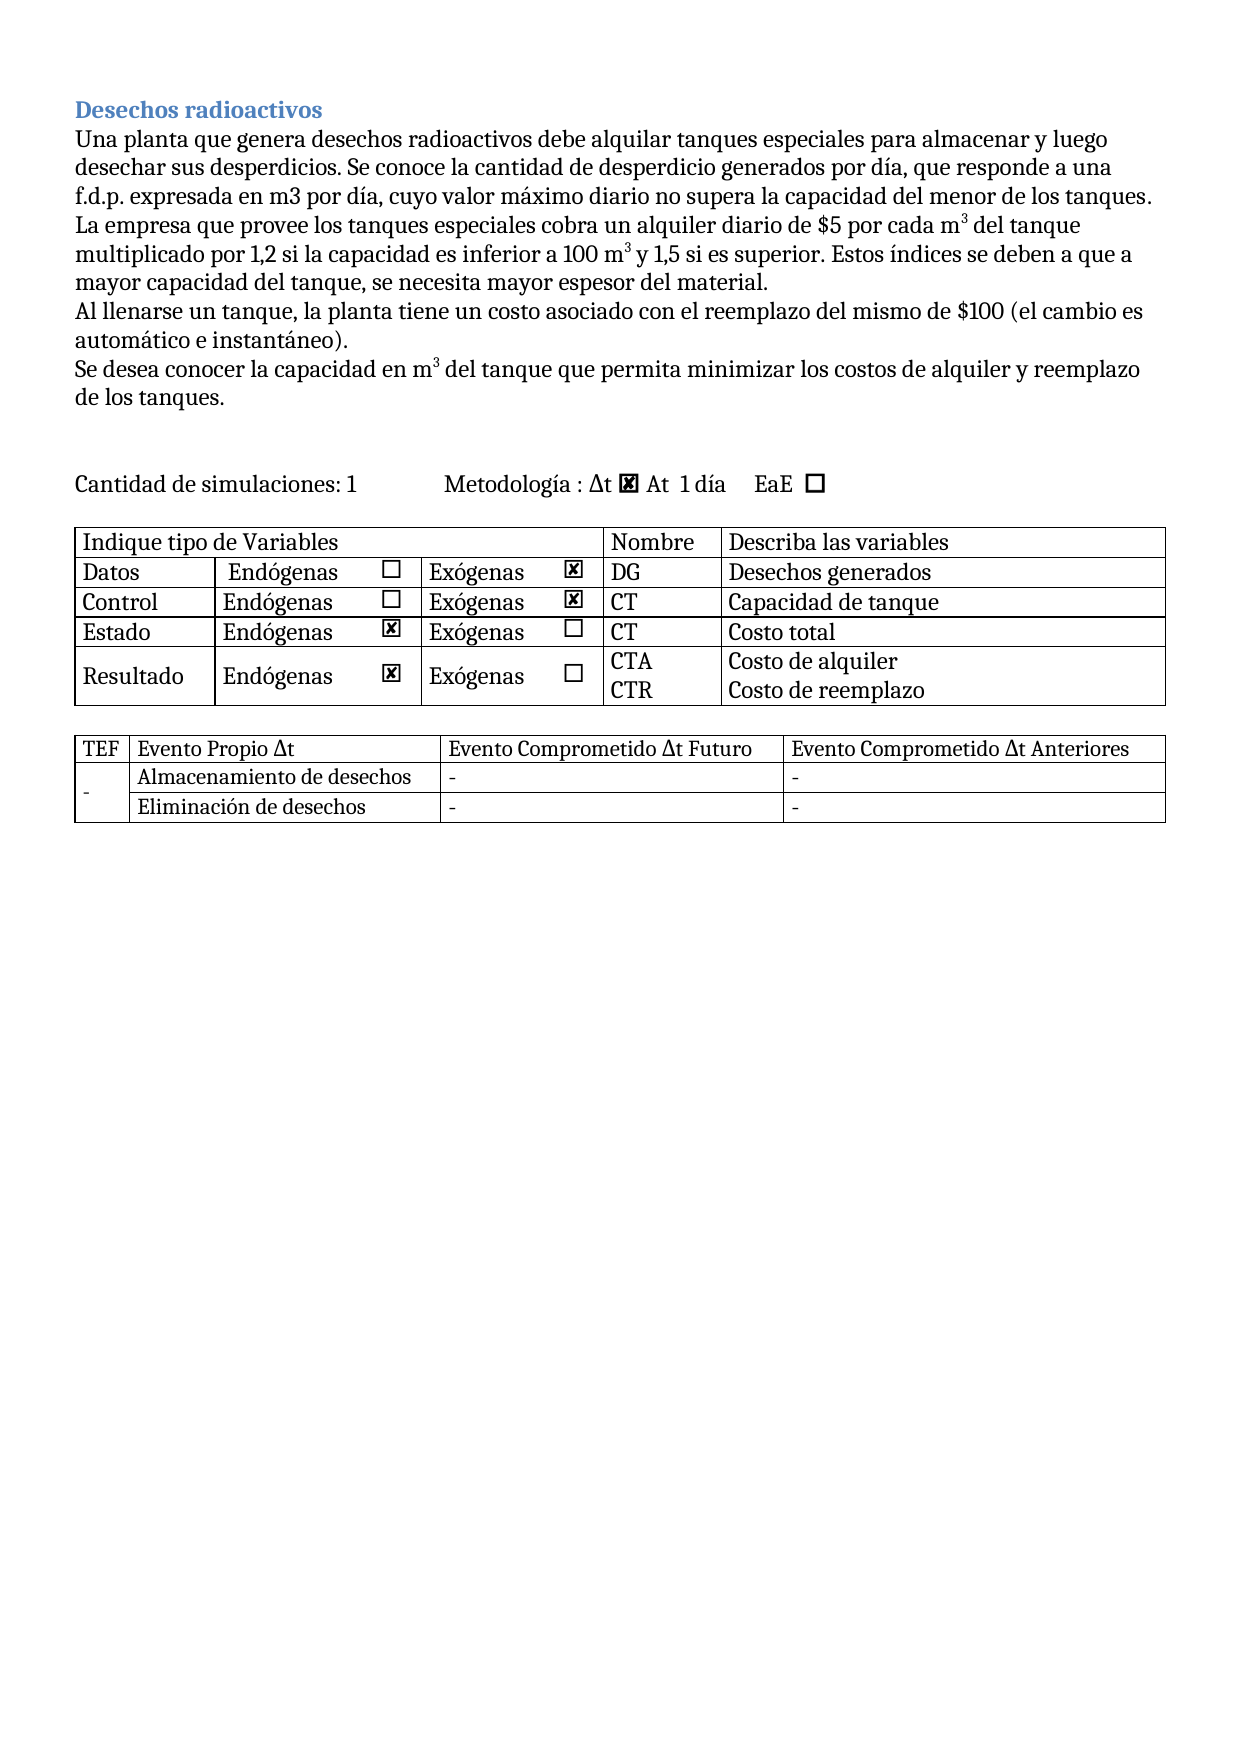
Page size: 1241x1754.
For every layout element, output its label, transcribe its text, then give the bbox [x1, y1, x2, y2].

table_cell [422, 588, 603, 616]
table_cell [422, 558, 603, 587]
text Se desea conocer la capacidad en m3 del tanque que permita minimizar los costos de alquiler y reemplazo de los tanques. [75, 354, 1165, 412]
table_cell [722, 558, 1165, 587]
text La empresa que provee los tanques especiales cobra un alquiler diario de $5 por cada m3 del tanque multiplicado por 1,2 si la capacidad es inferior a 100 m3 y 1,5 si es superior. Estos índices se deben a que a mayor capacidad del tanque, se necesita mayor espesor del material. [75, 211, 1165, 297]
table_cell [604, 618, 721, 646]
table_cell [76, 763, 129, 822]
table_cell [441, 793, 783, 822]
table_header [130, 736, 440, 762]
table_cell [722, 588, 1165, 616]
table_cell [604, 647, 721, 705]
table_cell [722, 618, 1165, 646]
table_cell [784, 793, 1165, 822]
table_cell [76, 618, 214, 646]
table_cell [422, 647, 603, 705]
text Al llenarse un tanque, la planta tiene un costo asociado con el reemplazo del mismo de $100 (el cambio es automático e instantáneo). [75, 297, 1165, 354]
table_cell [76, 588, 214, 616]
text Cantidad de simulaciones: 1 Metodología : Δt At 1 día EaE [75, 469, 1165, 498]
text Una planta que genera desechos radioactivos debe alquilar tanques especiales para almacenar y luego desechar sus desperdicios. Se conoce la cantidad de desperdicio generados por día, que responde a una f.d.p. expresada en m3 por día, cuyo valor máximo diario no supera la capacidad del menor de los tanques. [75, 124, 1165, 211]
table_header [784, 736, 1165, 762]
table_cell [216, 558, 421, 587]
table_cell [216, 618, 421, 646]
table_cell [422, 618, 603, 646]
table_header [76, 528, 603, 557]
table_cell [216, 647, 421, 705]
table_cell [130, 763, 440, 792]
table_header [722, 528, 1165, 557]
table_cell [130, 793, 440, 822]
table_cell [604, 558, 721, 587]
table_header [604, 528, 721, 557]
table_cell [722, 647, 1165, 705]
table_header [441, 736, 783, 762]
subtitle Desechos radioactivos [75, 96, 1165, 124]
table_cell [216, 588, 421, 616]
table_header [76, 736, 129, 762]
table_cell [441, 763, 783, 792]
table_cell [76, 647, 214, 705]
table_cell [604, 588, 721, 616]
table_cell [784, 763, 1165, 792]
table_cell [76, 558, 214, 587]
